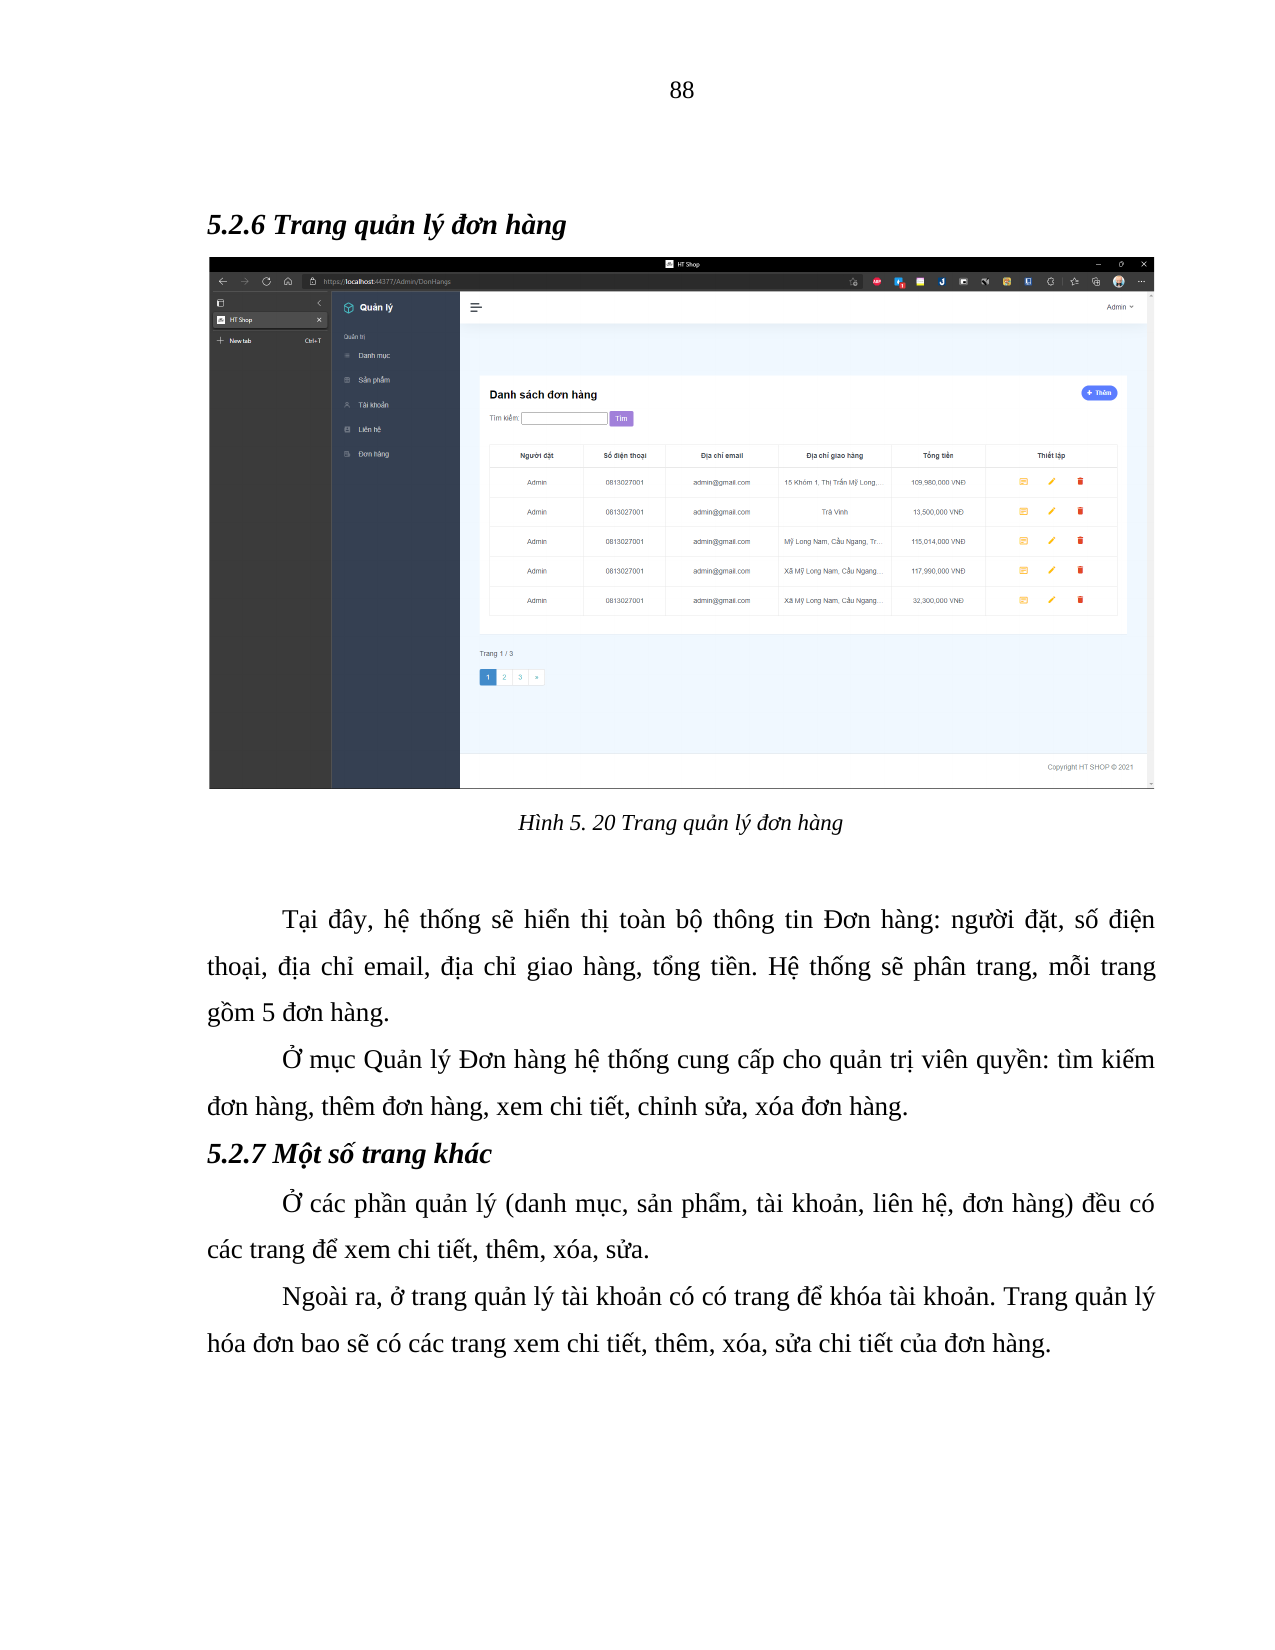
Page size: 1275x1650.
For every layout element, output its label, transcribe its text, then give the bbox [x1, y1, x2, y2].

text Hình 5. 20 Trang quản lý đơn hàng [207, 809, 1157, 836]
list Một số trang khác [207, 1137, 1157, 1170]
picture [209, 257, 1155, 789]
text Tại đây, hệ thống sẽ hiển thị toàn bộ thông tin Đơn hàng: người đặt, số điện thoại, địa chỉ email, địa chỉ giao hàng, tổng tiền. Hệ thống sẽ phân trang, mỗi trang gồm 5 đơn hàng. [207, 903, 1157, 1028]
text Ở các phần quản lý (danh mục, sản phẩm, tài khoản, liên hệ, đơn hàng) đều có các trang để xem chi tiết, thêm, xóa, sửa. [207, 1187, 1157, 1265]
text Ở mục Quản lý Đơn hàng hệ thống cung cấp cho quản trị viên quyền: tìm kiếm đơn hàng, thêm đơn hàng, xem chi tiết, chỉnh sửa, xóa đơn hàng. [207, 1043, 1157, 1121]
list Trang quản lý đơn hàng [207, 207, 1157, 240]
text Ngoài ra, ở trang quản lý tài khoản có có trang để khóa tài khoản. Trang quản lý hóa đơn bao sẽ có các trang xem chi tiết, thêm, xóa, sửa chi tiết của đơn hàng. [207, 1280, 1157, 1358]
